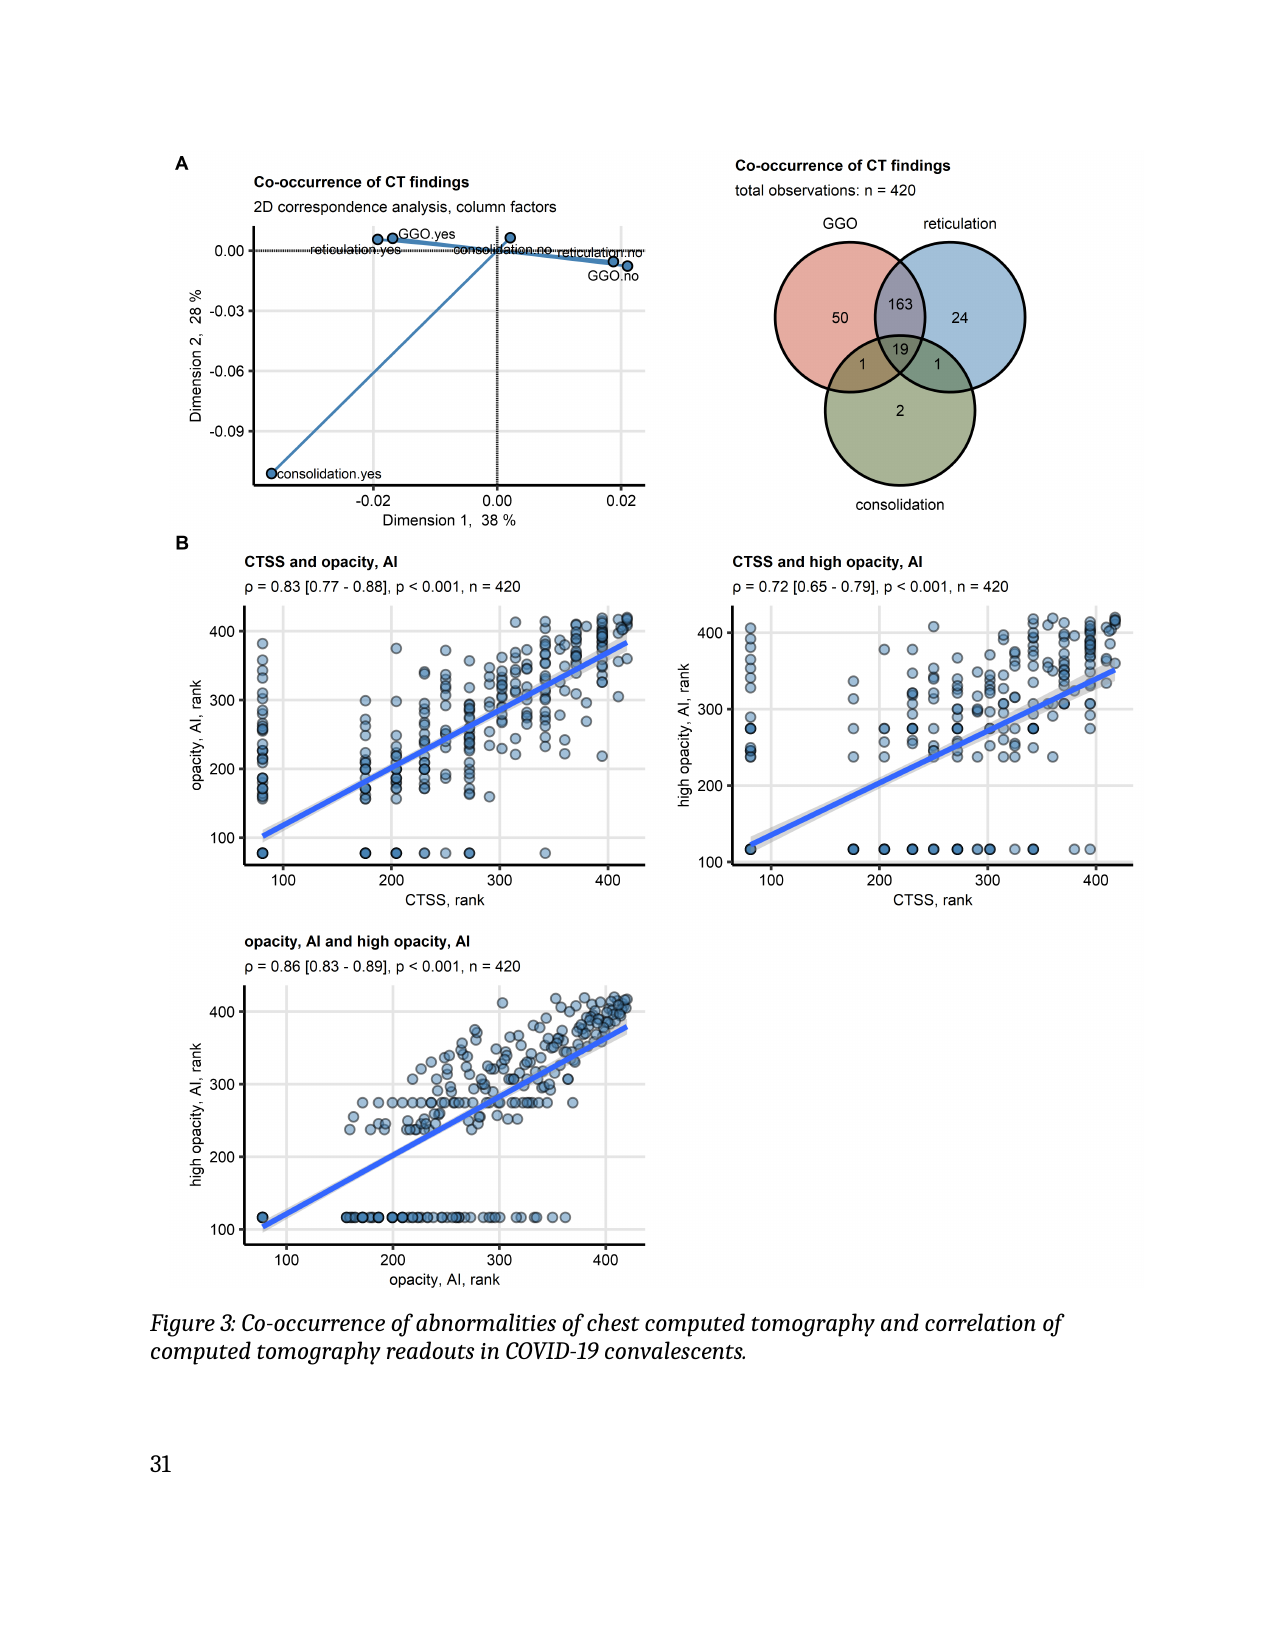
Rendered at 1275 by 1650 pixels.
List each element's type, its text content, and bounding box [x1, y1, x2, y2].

picture [168, 150, 1144, 1288]
text Figure 3: Co-occurrence of abnormalities of chest computed tomography and correlation of computed tomography readouts in COVID-19 convalescents. [150, 1308, 1125, 1366]
